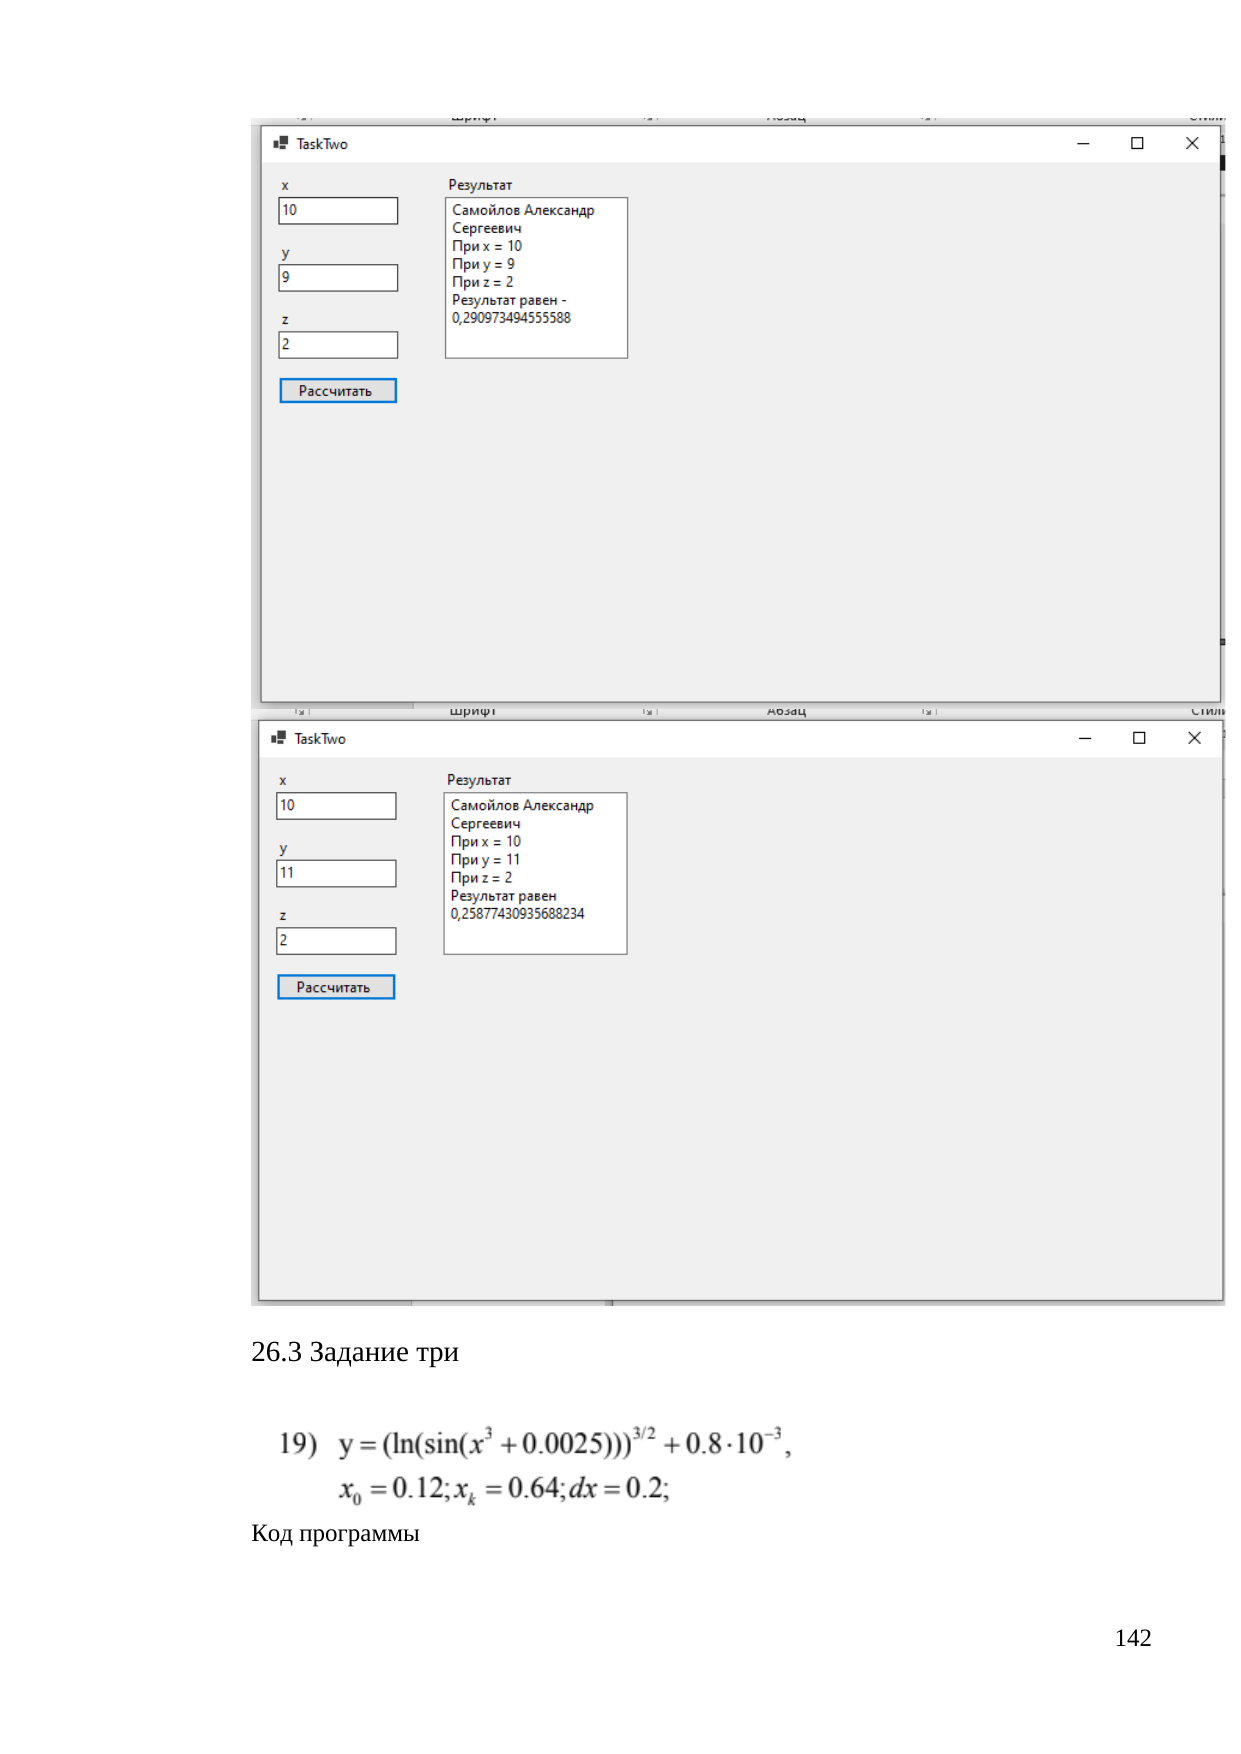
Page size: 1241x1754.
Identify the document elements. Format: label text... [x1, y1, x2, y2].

subtitle Задание три [177, 1334, 1152, 1368]
picture [251, 1417, 795, 1518]
picture [251, 118, 1226, 1306]
text Код программы [177, 1518, 1152, 1547]
